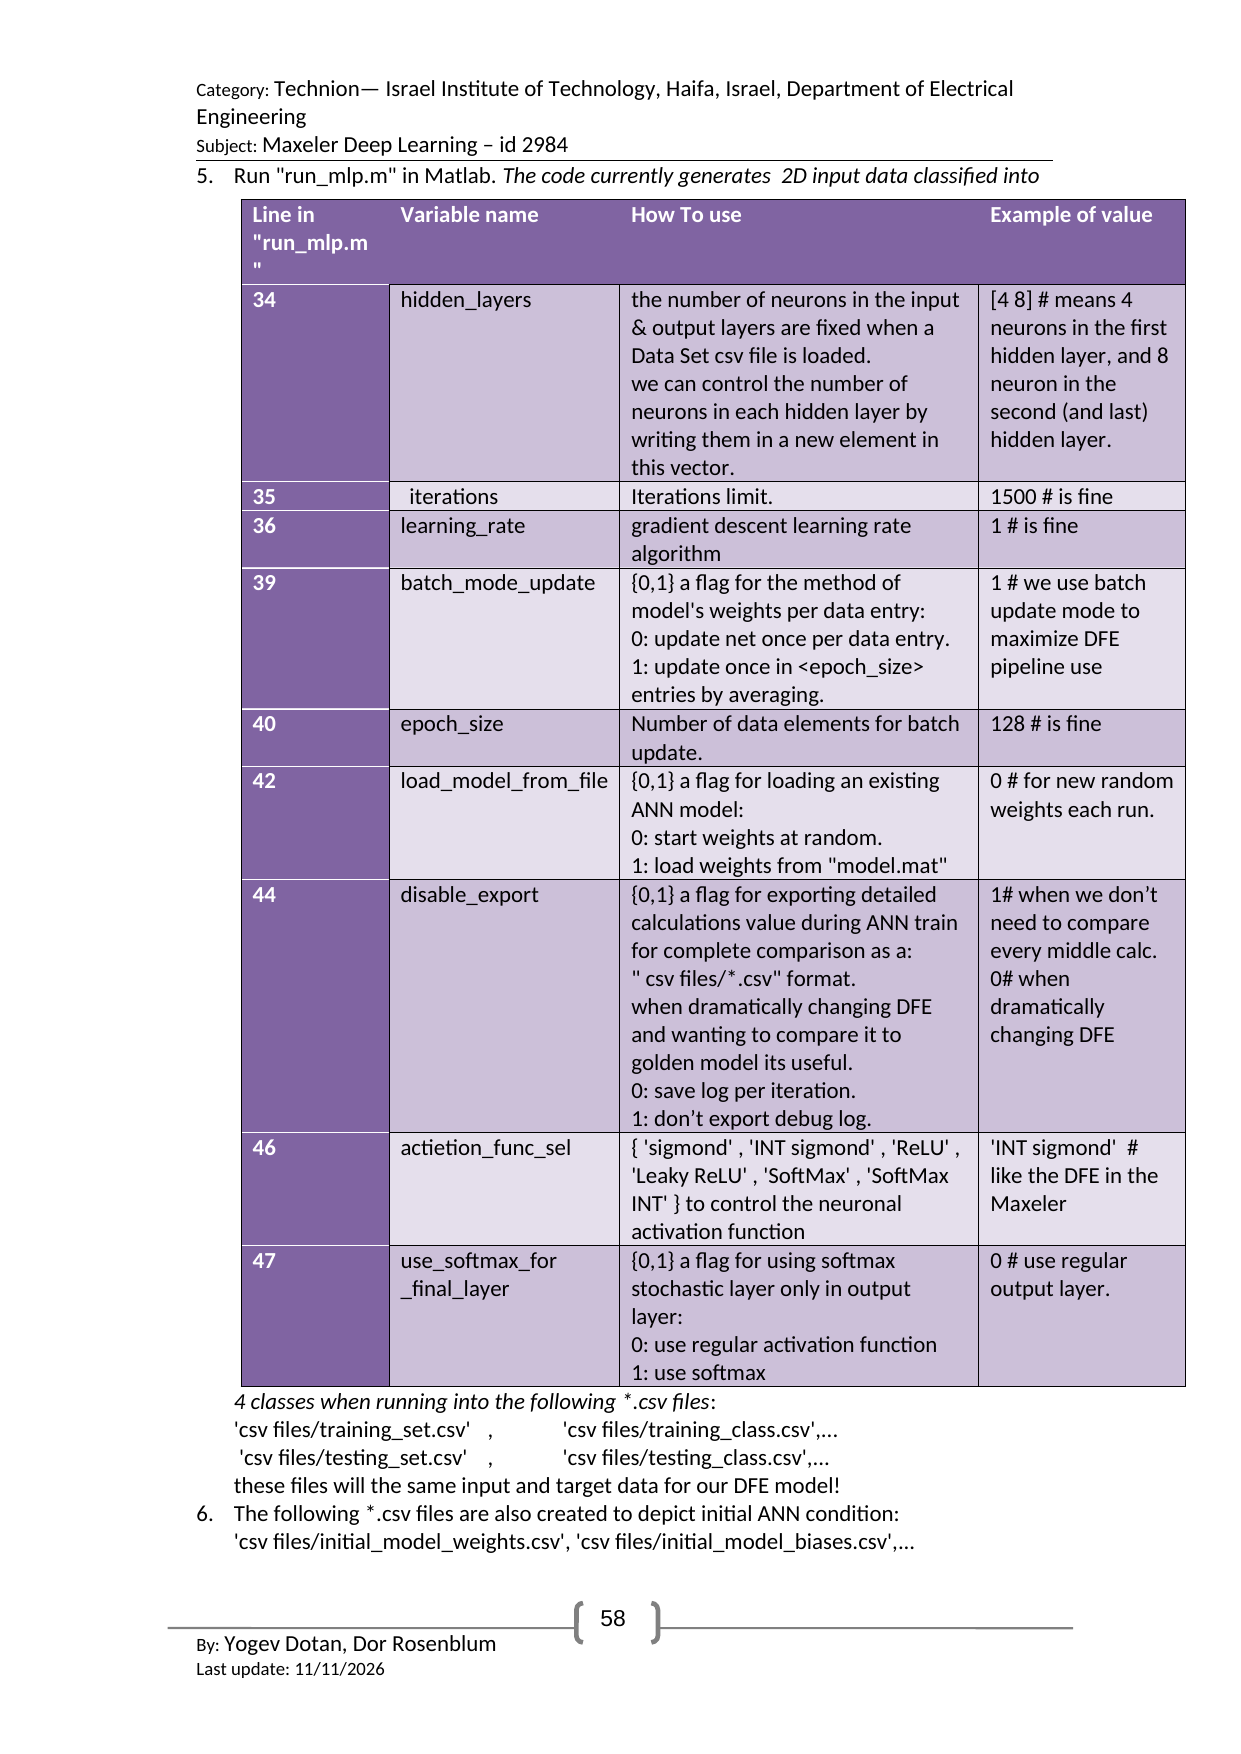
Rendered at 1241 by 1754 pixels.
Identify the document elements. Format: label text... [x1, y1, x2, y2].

table_cell [4 8] # means 4 neurons in the first hidden layer, and 8 neuron in the second (and last) hidden layer. [979, 285, 1185, 481]
table_cell { 'sigmond' , 'INT sigmond' , 'ReLU' , 'Leaky ReLU' , 'SoftMax' , 'SoftMax INT' } to control the neuronal activation function [620, 1133, 978, 1245]
table_header Variable name [389, 200, 620, 284]
table_header Example of value [979, 200, 1185, 284]
table_cell actietion_func_sel [390, 1133, 619, 1245]
table_cell {0,1} a flag for the method of model's weights per data entry: 0: update net once per data entry. 1: update once in <epoch_size> entries by averaging. [620, 569, 978, 708]
table_cell 1# when we don’t need to compare every middle calc. 0# when dramatically changing DFE [979, 880, 1185, 1132]
table_header Line in "run_mlp.m" [242, 200, 389, 284]
table_cell the number of neurons in the input & output layers are fixed when a Data Set csv file is loaded. we can control the number of neurons in each hidden layer by writing them in a new element in this vector. [620, 285, 978, 481]
table_cell gradient descent learning rate algorithm [620, 511, 978, 567]
table_cell {0,1} a flag for using softmax stochastic layer only in output layer: 0: use regular activation function 1: use softmax [620, 1246, 978, 1386]
table_cell learning_rate [390, 511, 619, 567]
table_cell 46 [242, 1133, 389, 1245]
table_header How To use [620, 200, 979, 284]
table_cell hidden_layers [390, 285, 619, 481]
table_cell 39 [242, 569, 389, 708]
table_cell 128 # is fine [979, 710, 1185, 766]
table_cell 1 # we use batch update mode to maximize DFE pipeline use [979, 569, 1185, 708]
table_cell batch_mode_update [390, 569, 619, 708]
table_cell 42 [242, 767, 389, 879]
table_cell 40 [242, 710, 389, 766]
table_cell epoch_size [390, 710, 619, 766]
table_cell load_model_from_file [390, 767, 619, 879]
table_cell 44 [242, 880, 389, 1132]
table_cell 47 [242, 1246, 389, 1386]
table_cell 0 # use regular output layer. [979, 1246, 1185, 1386]
table_cell 'INT sigmond' # like the DFE in the Maxeler [979, 1133, 1185, 1245]
table_cell 0 # for new random weights each run. [979, 767, 1185, 879]
table_cell 1500 # is fine [979, 482, 1185, 510]
table_cell {0,1} a flag for loading an existing ANN model: 0: start weights at random. 1: load weights from "model.mat" [620, 767, 978, 879]
table_cell 1 # is fine [979, 511, 1185, 567]
table_cell Number of data elements for batch update. [620, 710, 978, 766]
table_cell 35 [242, 482, 389, 510]
table_cell 36 [242, 511, 389, 567]
table_cell disable_export [390, 880, 619, 1132]
table_cell {0,1} a flag for exporting detailed calculations value during ANN train for complete comparison as a: " csv files/*.csv" format. when dramatically changing DFE and wanting to compare it to golden model its useful. 0: save log per iteration. 1: don’t export debug log. [620, 880, 978, 1132]
table_cell Iterations limit. [620, 482, 978, 510]
list The following *.csv files are also created to depict initial ANN condition: 'csv files/initial_model_weights.csv', 'csv files/initial_model_biases.csv',... [196, 1499, 1053, 1555]
table_cell 34 [242, 285, 389, 481]
list Run "run_mlp.m" in Matlab. The code currently generates 2D input data classified into 4 classes when running into the following *.csv files: 'csv files/training_set.csv' , 'csv files/training_class.csv',... 'csv files/testing_set.csv' , 'csv files/testing_class.csv',... these files will the same input and target data for our DFE model! [196, 161, 1053, 1499]
table_cell use_softmax_for _final_layer [390, 1246, 619, 1386]
table_cell iterations [390, 482, 619, 510]
